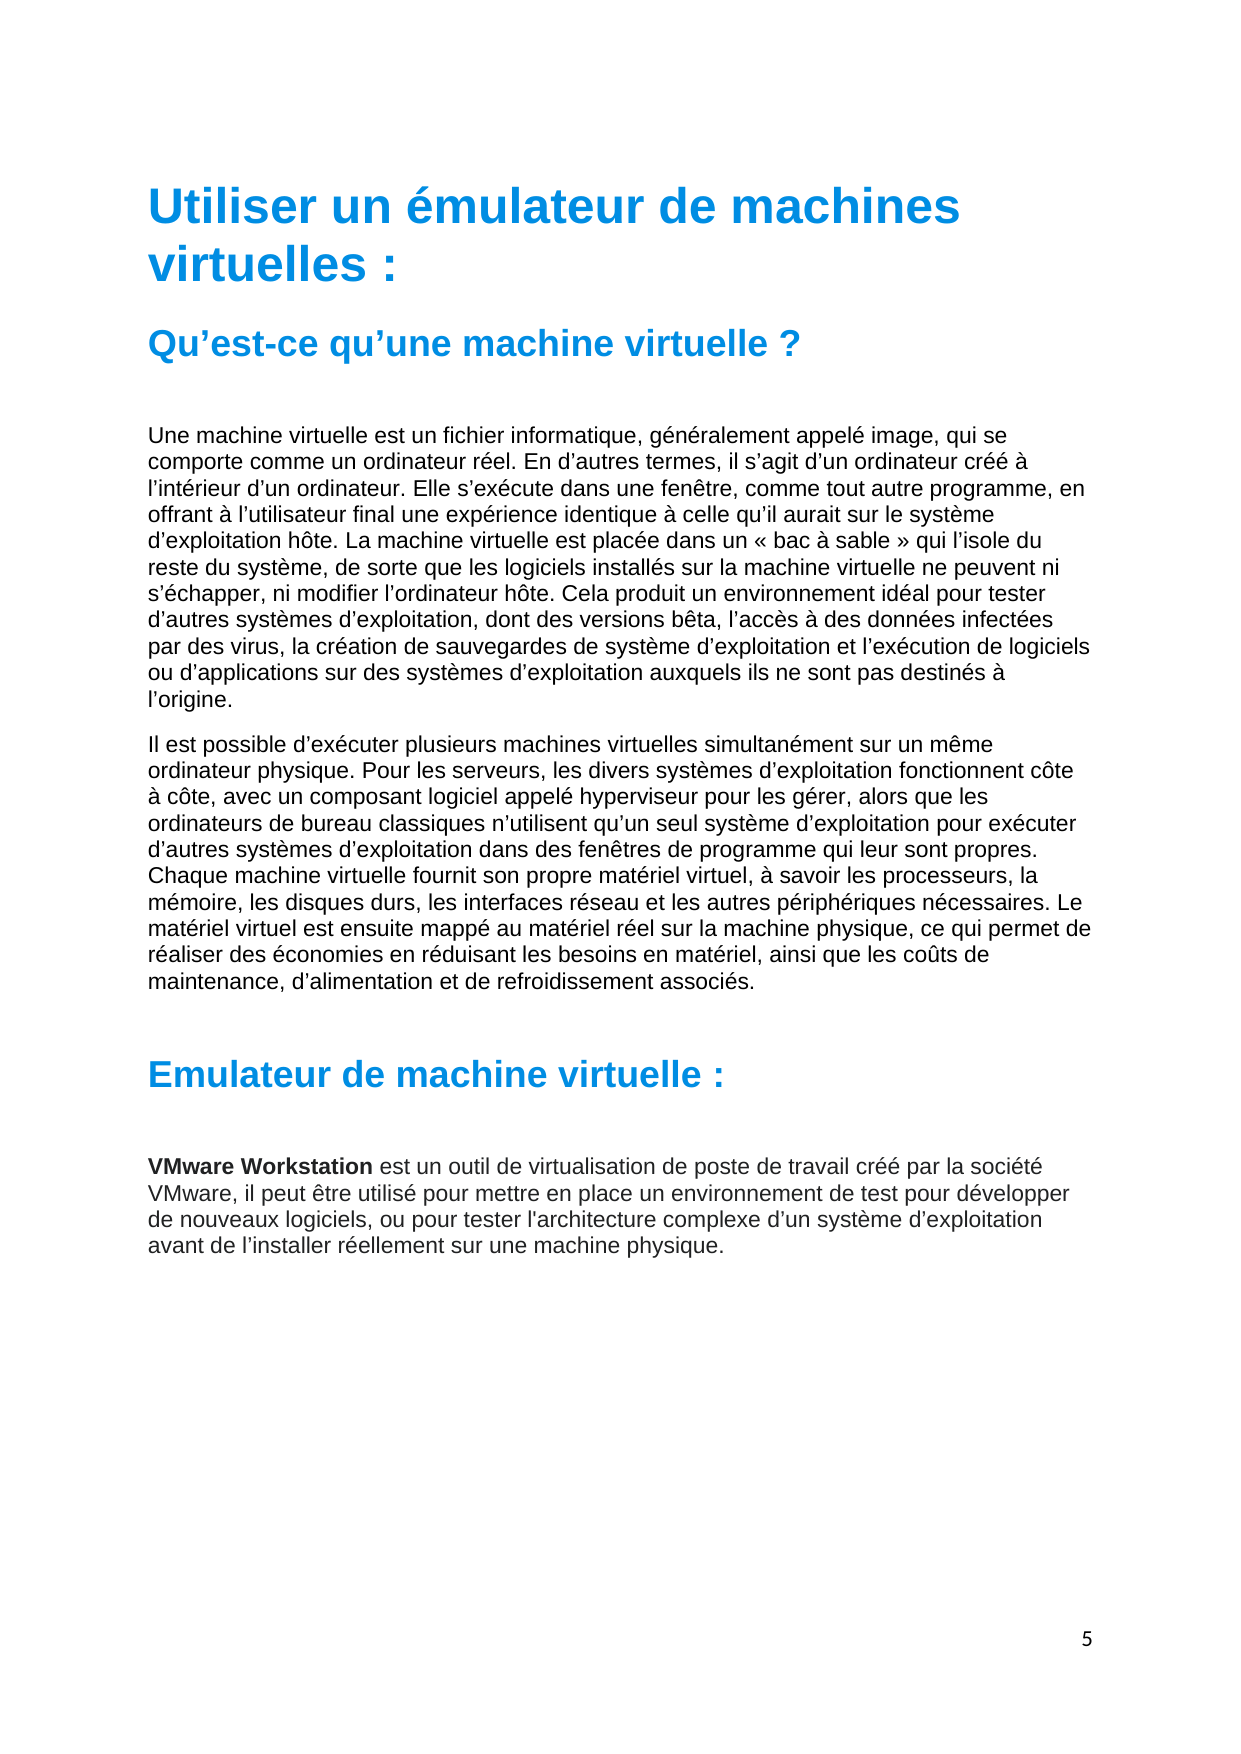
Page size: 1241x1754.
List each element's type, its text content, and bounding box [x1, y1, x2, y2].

subtitle Utiliser un émulateur de machines virtuelles : [148, 177, 1093, 292]
subtitle Emulateur de machine virtuelle : [148, 1052, 1093, 1095]
text VMware Workstation est un outil de virtualisation de poste de travail créé par la société VMware, il peut être utilisé pour mettre en place un environnement de test pour développer de nouveaux logiciels, ou pour tester l'architecture complexe d’un système d’exploitation avant de l’installer réellement sur une machine physique. [148, 1153, 1093, 1258]
subtitle Qu’est-ce qu’une machine virtuelle ? [148, 321, 1093, 364]
text Une machine virtuelle est un fichier informatique, généralement appelé image, qui se comporte comme un ordinateur réel. En d’autres termes, il s’agit d’un ordinateur créé à l’intérieur d’un ordinateur. Elle s’exécute dans une fenêtre, comme tout autre programme, en offrant à l’utilisateur final une expérience identique à celle qu’il aurait sur le système d’exploitation hôte. La machine virtuelle est placée dans un « bac à sable » qui l’isole du reste du système, de sorte que les logiciels installés sur la machine virtuelle ne peuvent ni s’échapper, ni modifier l’ordinateur hôte. Cela produit un environnement idéal pour tester d’autres systèmes d’exploitation, dont des versions bêta, l’accès à des données infectées par des virus, la création de sauvegardes de système d’exploitation et l’exécution de logiciels ou d’applications sur des systèmes d’exploitation auxquels ils ne sont pas destinés à l’origine. [148, 422, 1093, 712]
text Il est possible d’exécuter plusieurs machines virtuelles simultanément sur un même ordinateur physique. Pour les serveurs, les divers systèmes d’exploitation fonctionnent côte à côte, avec un composant logiciel appelé hyperviseur pour les gérer, alors que les ordinateurs de bureau classiques n’utilisent qu’un seul système d’exploitation pour exécuter d’autres systèmes d’exploitation dans des fenêtres de programme qui leur sont propres. Chaque machine virtuelle fournit son propre matériel virtuel, à savoir les processeurs, la mémoire, les disques durs, les interfaces réseau et les autres périphériques nécessaires. Le matériel virtuel est ensuite mappé au matériel réel sur la machine physique, ce qui permet de réaliser des économies en réduisant les besoins en matériel, ainsi que les coûts de maintenance, d’alimentation et de refroidissement associés. [148, 731, 1093, 994]
